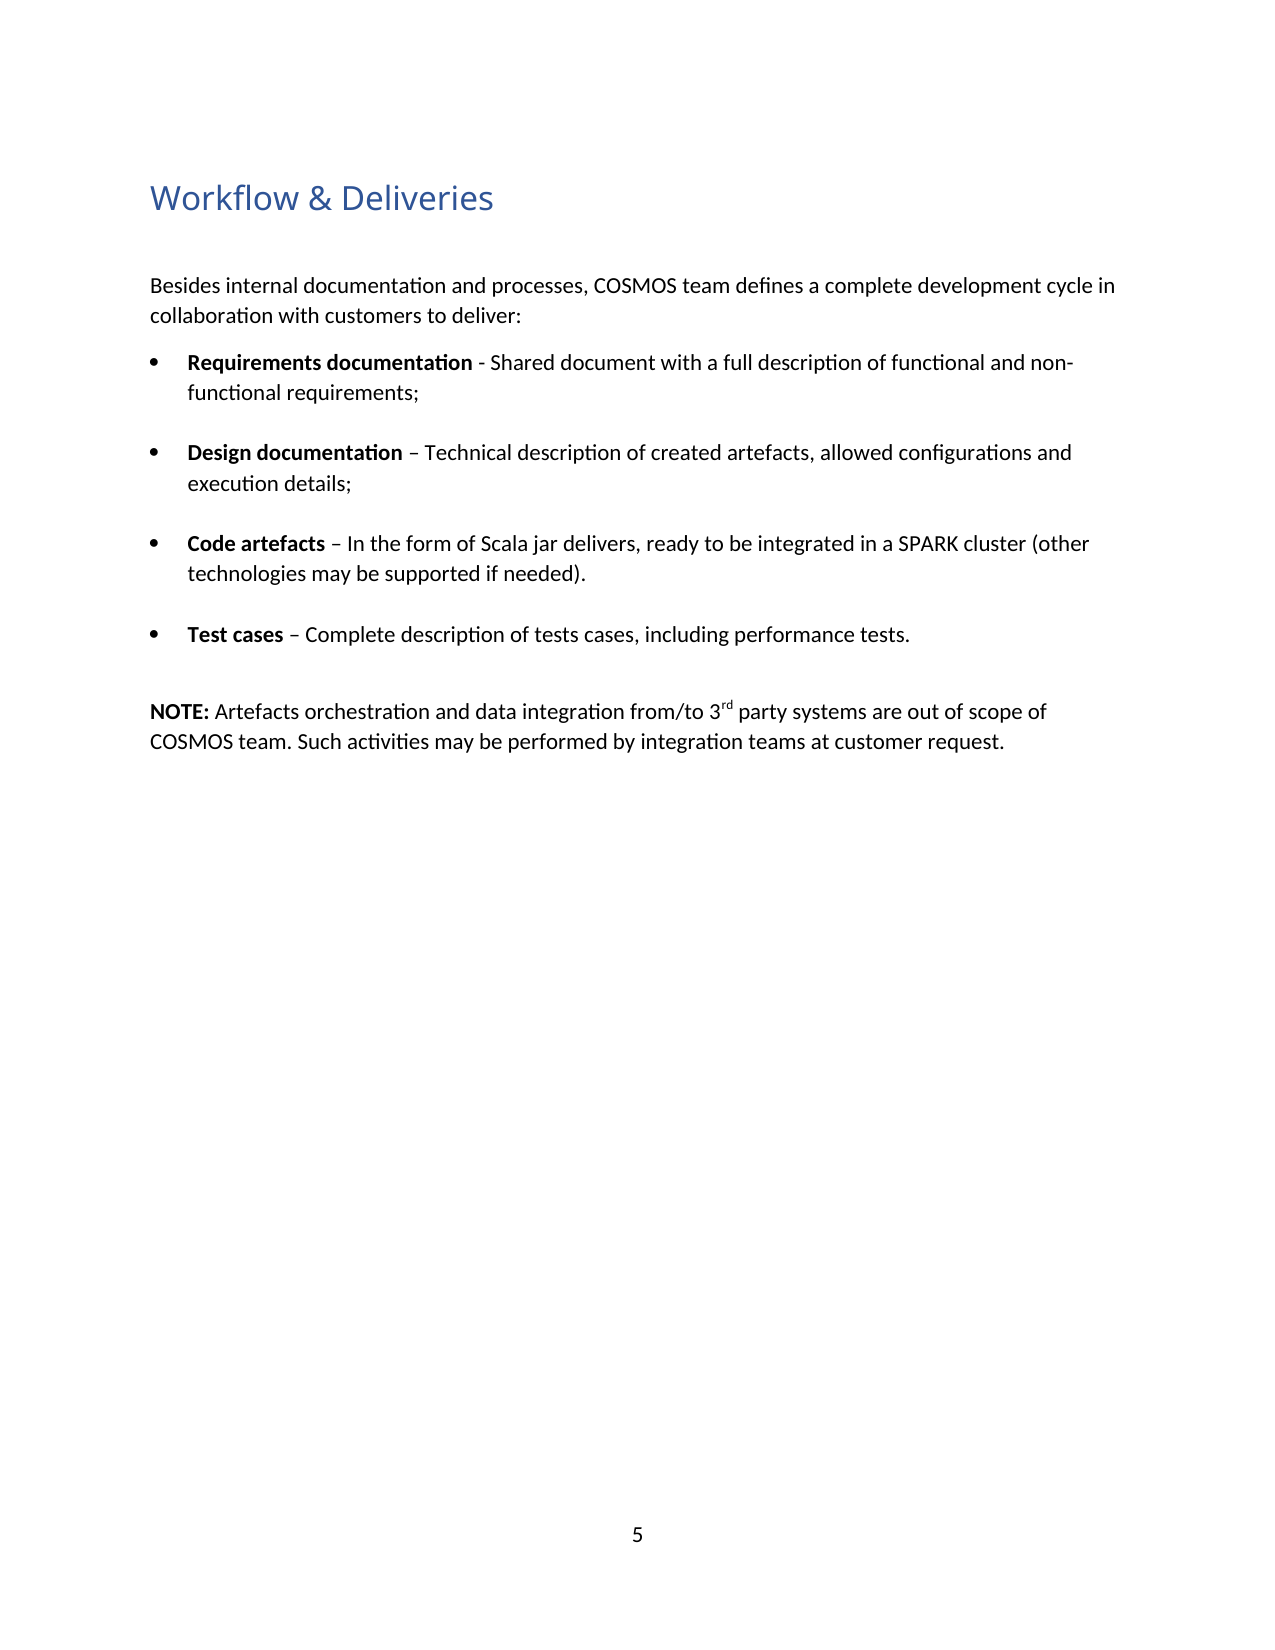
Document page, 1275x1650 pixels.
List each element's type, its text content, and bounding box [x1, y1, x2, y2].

list Code artefacts – In the form of Scala jar delivers, ready to be integrated in a SPARK cluster (other technologies may be supported if needed). [150, 529, 1125, 587]
subtitle Workflow & Deliveries [150, 175, 1125, 220]
text Besides internal documentation and processes, COSMOS team defines a complete development cycle in collaboration with customers to deliver: [150, 271, 1125, 329]
list Requirements documentation - Shared document with a full description of functional and non-functional requirements; [150, 348, 1125, 406]
list Test cases – Complete description of tests cases, including performance tests. [150, 620, 1125, 648]
text NOTE: Artefacts orchestration and data integration from/to 3rd party systems are out of scope of COSMOS team. Such activities may be performed by integration teams at customer request. [150, 697, 1125, 755]
list Design documentation – Technical description of created artefacts, allowed configurations and execution details; [150, 438, 1125, 497]
